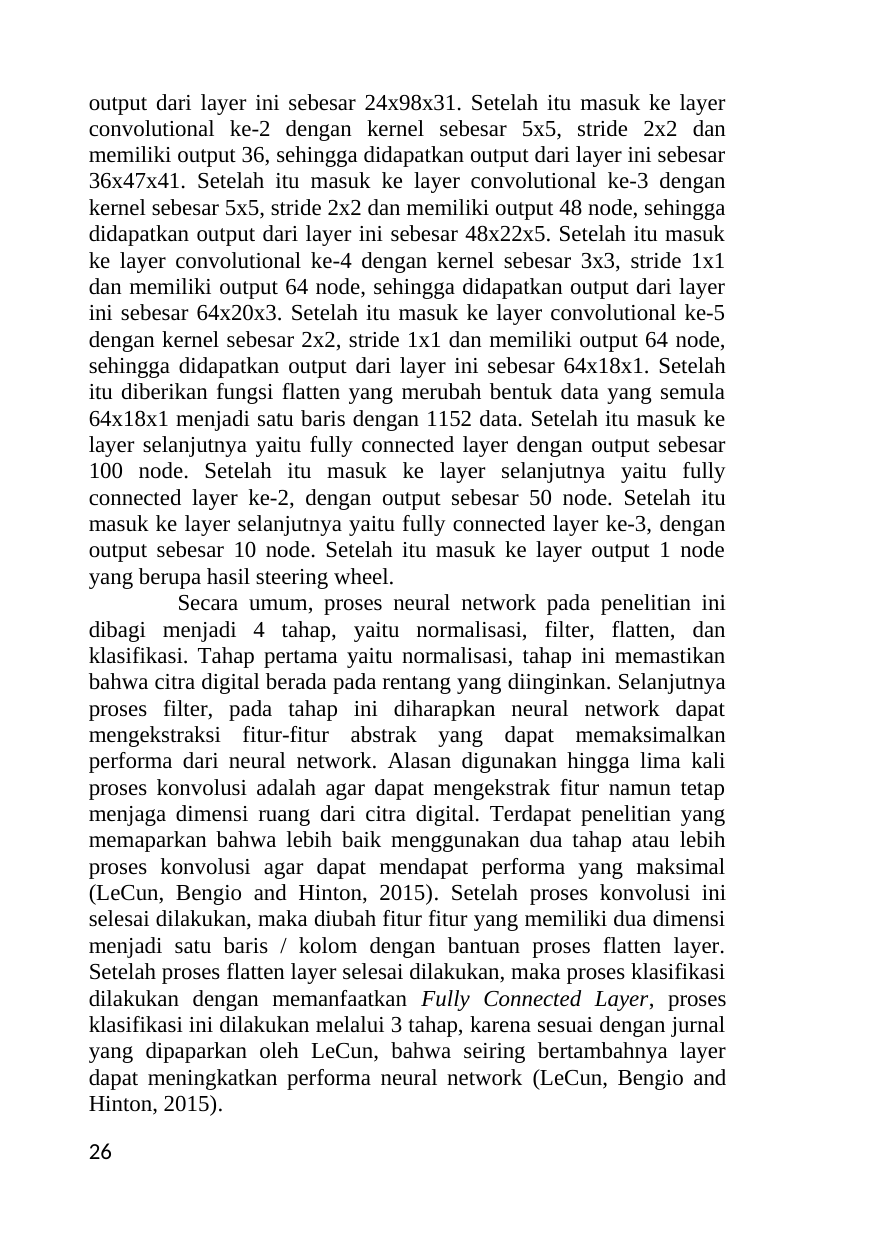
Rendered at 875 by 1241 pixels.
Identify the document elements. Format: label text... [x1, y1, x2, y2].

text Secara umum, proses neural network pada penelitian ini dibagi menjadi 4 tahap, yaitu normalisasi, filter, flatten, dan klasifikasi. Tahap pertama yaitu normalisasi, tahap ini memastikan bahwa citra digital berada pada rentang yang diinginkan. Selanjutnya proses filter, pada tahap ini diharapkan neural network dapat mengekstraksi fitur-fitur abstrak yang dapat memaksimalkan performa dari neural network. Alasan digunakan hingga lima kali proses konvolusi adalah agar dapat mengekstrak fitur namun tetap menjaga dimensi ruang dari citra digital. Terdapat penelitian yang memaparkan bahwa lebih baik menggunakan dua tahap atau lebih proses konvolusi agar dapat mendapat performa yang maksimal (LeCun, Bengio and Hinton, 2015). Setelah proses konvolusi ini selesai dilakukan, maka diubah fitur fitur yang memiliki dua dimensi menjadi satu baris / kolom dengan bantuan proses flatten layer. Setelah proses flatten layer selesai dilakukan, maka proses klasifikasi dilakukan dengan memanfaatkan Fully Connected Layer, proses klasifikasi ini dilakukan melalui 3 tahap, karena sesuai dengan jurnal yang dipaparkan oleh LeCun, bahwa seiring bertambahnya layer dapat meningkatkan performa neural network (LeCun, Bengio and Hinton, 2015). [88, 589, 726, 1116]
